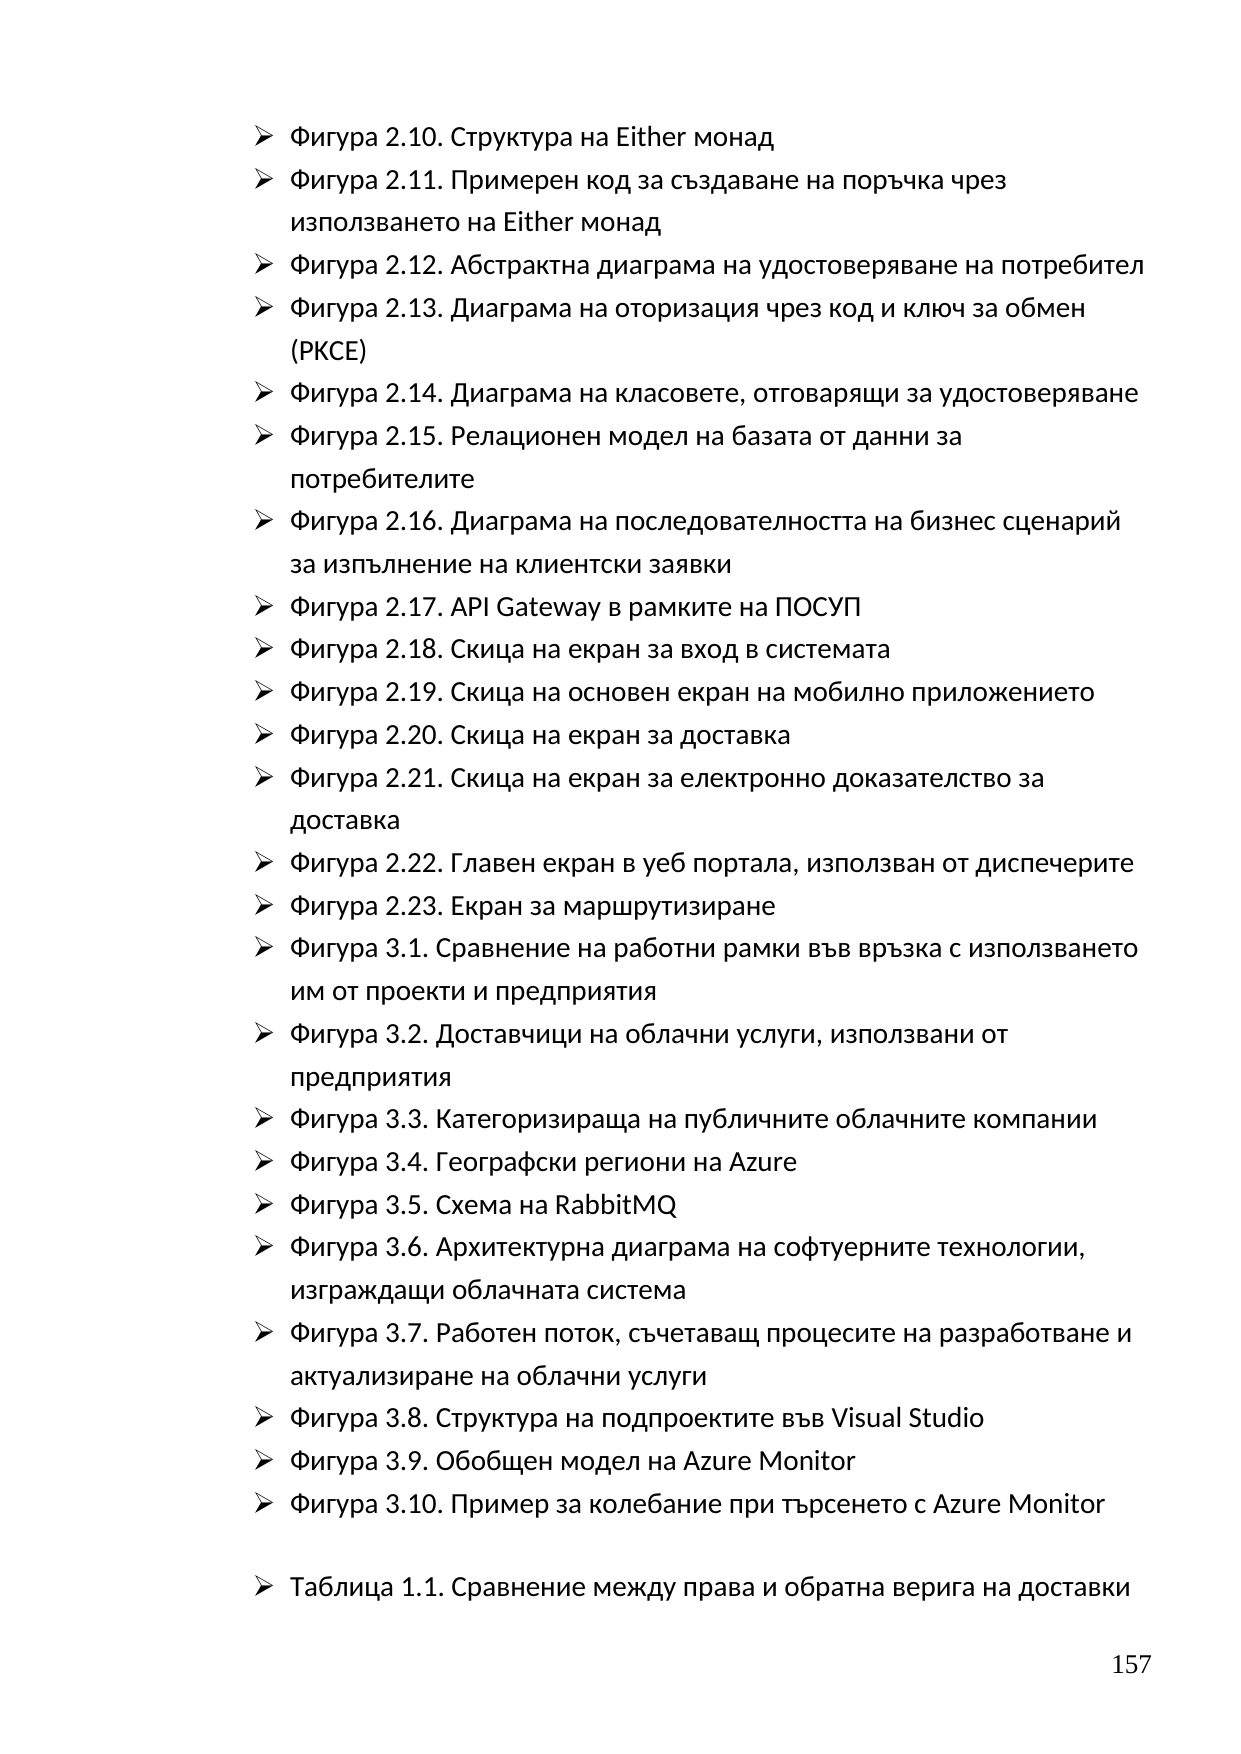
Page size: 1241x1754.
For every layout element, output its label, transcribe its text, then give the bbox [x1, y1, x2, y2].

list Фигура 3.6. Архитектурна диаграма на софтуерните технологии, изграждащи облачната система [252, 1228, 1152, 1307]
list Фигура 2.18. Скица на екран за вход в системата [252, 631, 1152, 666]
list Фигура 2.20. Скица на екран за доставка [252, 716, 1152, 752]
list Фигура 3.5. Схема на RabbitMQ [252, 1186, 1152, 1221]
list Фигура 2.22. Главен екран в уеб портала, използван от диспечерите [252, 844, 1152, 880]
list Фигура 2.16. Диаграма на последователността на бизнес сценарий за изпълнение на клиентски заявки [252, 502, 1152, 581]
list Фигура 3.4. Географски региони на Azure [252, 1143, 1152, 1179]
list Фигура 2.15. Релационен модел на базата от данни за потребителите [252, 417, 1152, 495]
list Фигура 3.8. Структура на подпроектите във Visual Studio [252, 1399, 1152, 1435]
list Фигура 2.23. Екран за маршрутизиране [252, 887, 1152, 922]
list Фигура 2.17. API Gateway в рамките на ПОСУП [252, 588, 1152, 623]
list Фигура 2.19. Скица на основен екран на мобилно приложението [252, 673, 1152, 709]
list Фигура 3.10. Пример за колебание при търсенето с Azure Monitor [252, 1485, 1152, 1520]
list Фигура 2.11. Примерен код за създаване на поръчка чрез използването на Either монад [252, 161, 1152, 239]
list Таблица 1.1. Сравнение между права и обратна верига на доставки [252, 1568, 1152, 1603]
list Фигура 3.7. Работен поток, съчетаващ процесите на разработване и актуализиране на облачни услуги [252, 1314, 1152, 1392]
list Фигура 3.2. Доставчици на облачни услуги, използвани от предприятия [252, 1015, 1152, 1093]
list Фигура 2.12. Абстрактна диаграма на удостоверяване на потребител [252, 246, 1152, 282]
list Фигура 3.1. Сравнение на работни рамки във връзка с използването им от проекти и предприятия [252, 929, 1152, 1008]
list Фигура 3.3. Категоризираща на публичните облачните компании [252, 1100, 1152, 1136]
list Фигура 3.9. Обобщен модел на Azure Monitor [252, 1442, 1152, 1478]
list Фигура 2.14. Диаграма на класовете, отговарящи за удостоверяване [252, 374, 1152, 410]
list Фигура 2.13. Диаграма на оторизация чрез код и ключ за обмен (PKCE) [252, 289, 1152, 367]
list Фигура 2.21. Скица на екран за електронно доказателство за доставка [252, 759, 1152, 837]
list Фигура 2.10. Структура на Either монад [252, 118, 1152, 154]
